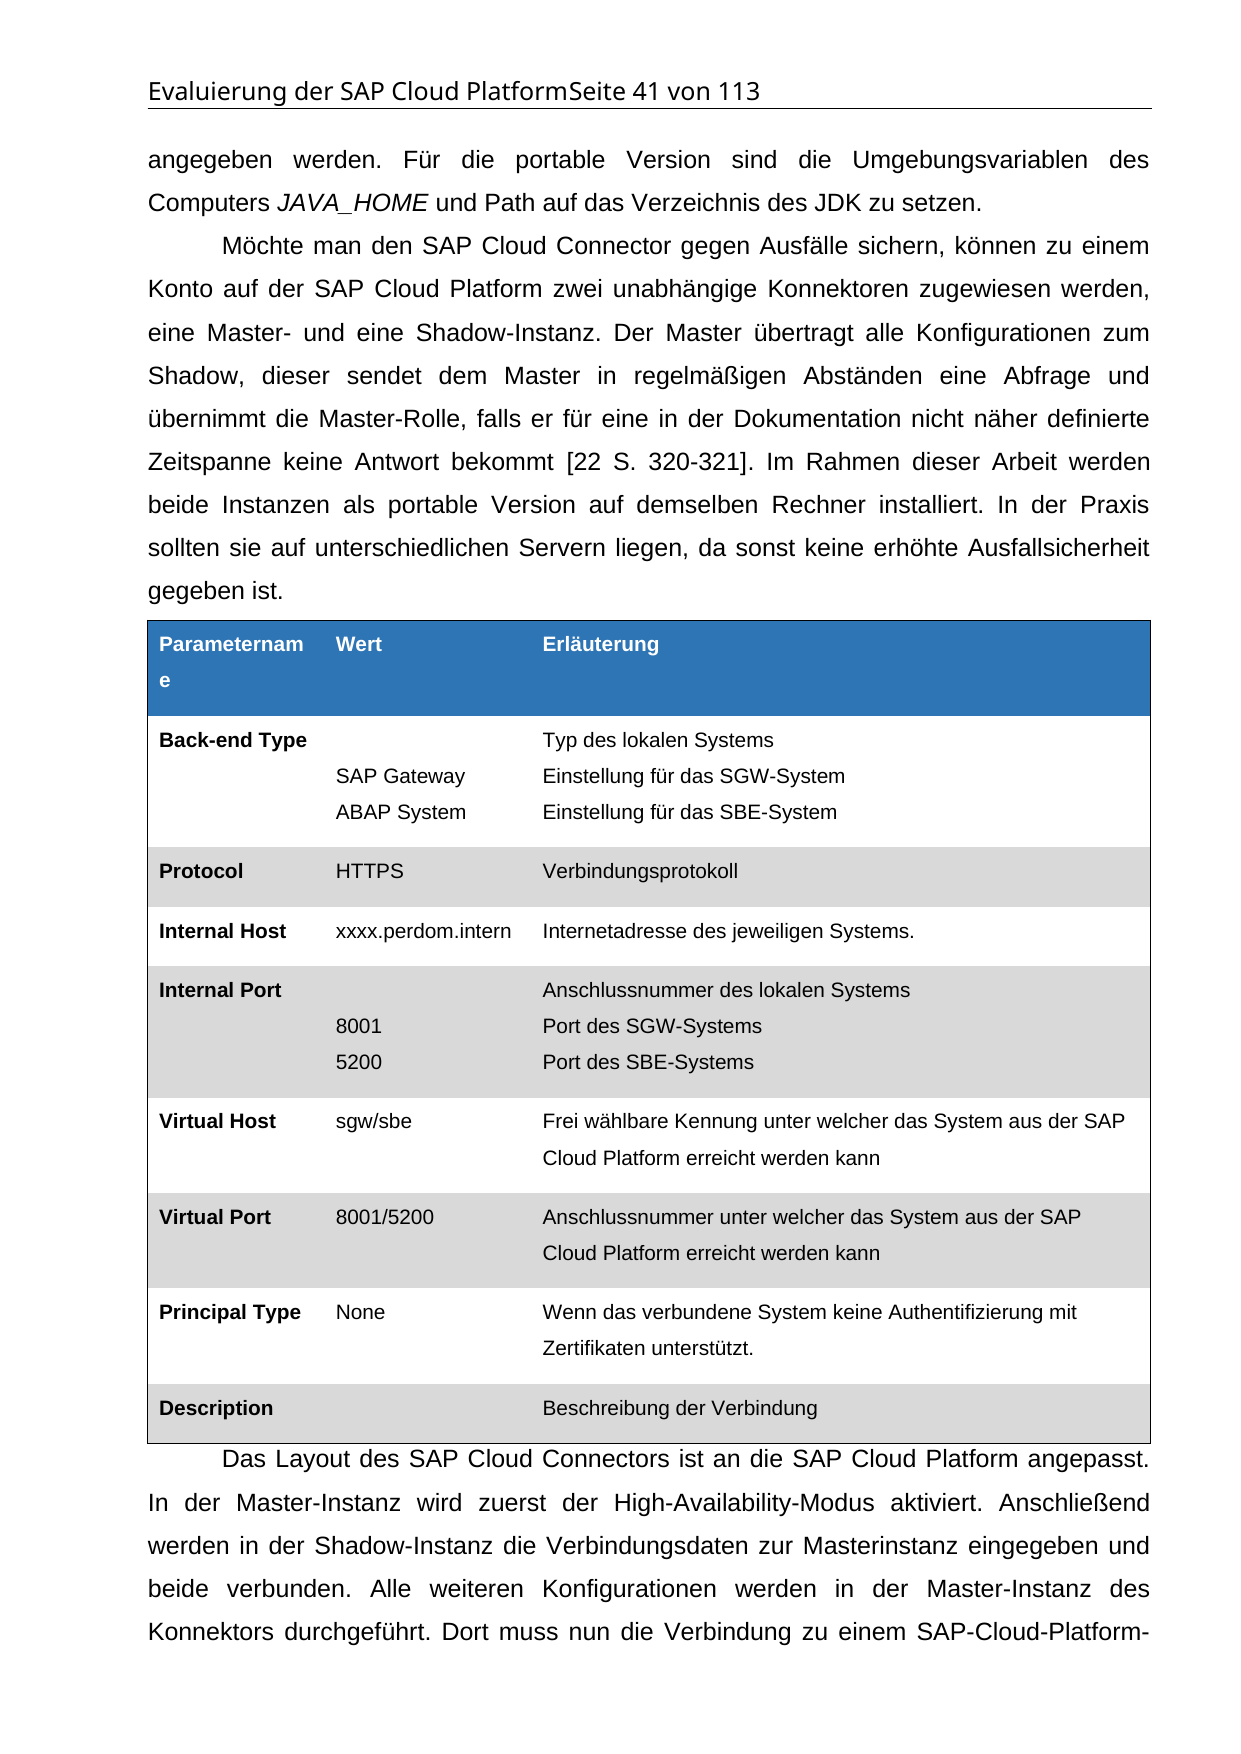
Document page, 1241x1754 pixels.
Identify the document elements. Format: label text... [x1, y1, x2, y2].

table_cell Typ des lokalen Systems Einstellung für das SGW-System Einstellung für das SBE-System [531, 716, 1150, 847]
table_cell Internal Port [148, 966, 324, 1098]
table_cell SAP Gateway ABAP System [324, 716, 531, 847]
table_header Parametername [148, 621, 324, 716]
table_cell Virtual Host [148, 1098, 324, 1193]
table_cell Protocol [148, 847, 324, 907]
text Möchte man den SAP Cloud Connector gegen Ausfälle sichern, können zu einem Konto auf der SAP Cloud Platform zwei unabhängige Konnektoren zugewiesen werden, eine Master- und eine Shadow-Instanz. Der Master übertragt alle Konfigurationen zum Shadow, dieser sendet dem Master in regelmäßigen Abständen eine Abfrage und übernimmt die Master-Rolle, falls er für eine in der Dokumentation nicht näher definierte Zeitspanne keine Antwort bekommt. Im Rahmen dieser Arbeit werden beide Instanzen als portable Version auf demselben Rechner installiert. In der Praxis sollten sie auf unterschiedlichen Servern liegen, da sonst keine erhöhte Ausfallsicherheit gegeben ist. [148, 231, 1152, 605]
table_cell Anschlussnummer unter welcher das System aus der SAP Cloud Platform erreicht werden kann [531, 1193, 1150, 1288]
table_header Wert [324, 621, 531, 716]
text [148, 145, 1152, 217]
table_cell Principal Type [148, 1289, 324, 1384]
table_cell Verbindungsprotokoll [531, 847, 1150, 907]
table_cell 8001/5200 [324, 1193, 531, 1288]
table_cell None [324, 1289, 531, 1384]
table_cell HTTPS [324, 847, 531, 907]
table_cell Frei wählbare Kennung unter welcher das System aus der SAP Cloud Platform erreicht werden kann [531, 1098, 1150, 1193]
table_cell Description [148, 1384, 324, 1443]
table_cell sgw/sbe [324, 1098, 531, 1193]
table_cell Back-end Type [148, 716, 324, 847]
table_cell [324, 1384, 531, 1443]
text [148, 1444, 1152, 1646]
table_cell Internetadresse des jeweiligen Systems. [531, 907, 1150, 966]
table_header Erläuterung [531, 621, 1150, 716]
table_cell 8001 5200 [324, 966, 531, 1098]
table_cell Wenn das verbundene System keine Authentifizierung mit Zertifikaten unterstützt. [531, 1289, 1150, 1384]
table_cell Beschreibung der Verbindung [531, 1384, 1150, 1443]
table_cell Virtual Port [148, 1193, 324, 1288]
table_cell xxxx.perdom.intern [324, 907, 531, 966]
table_cell Internal Host [148, 907, 324, 966]
table_cell Anschlussnummer des lokalen Systems Port des SGW-Systems Port des SBE-Systems [531, 966, 1150, 1098]
